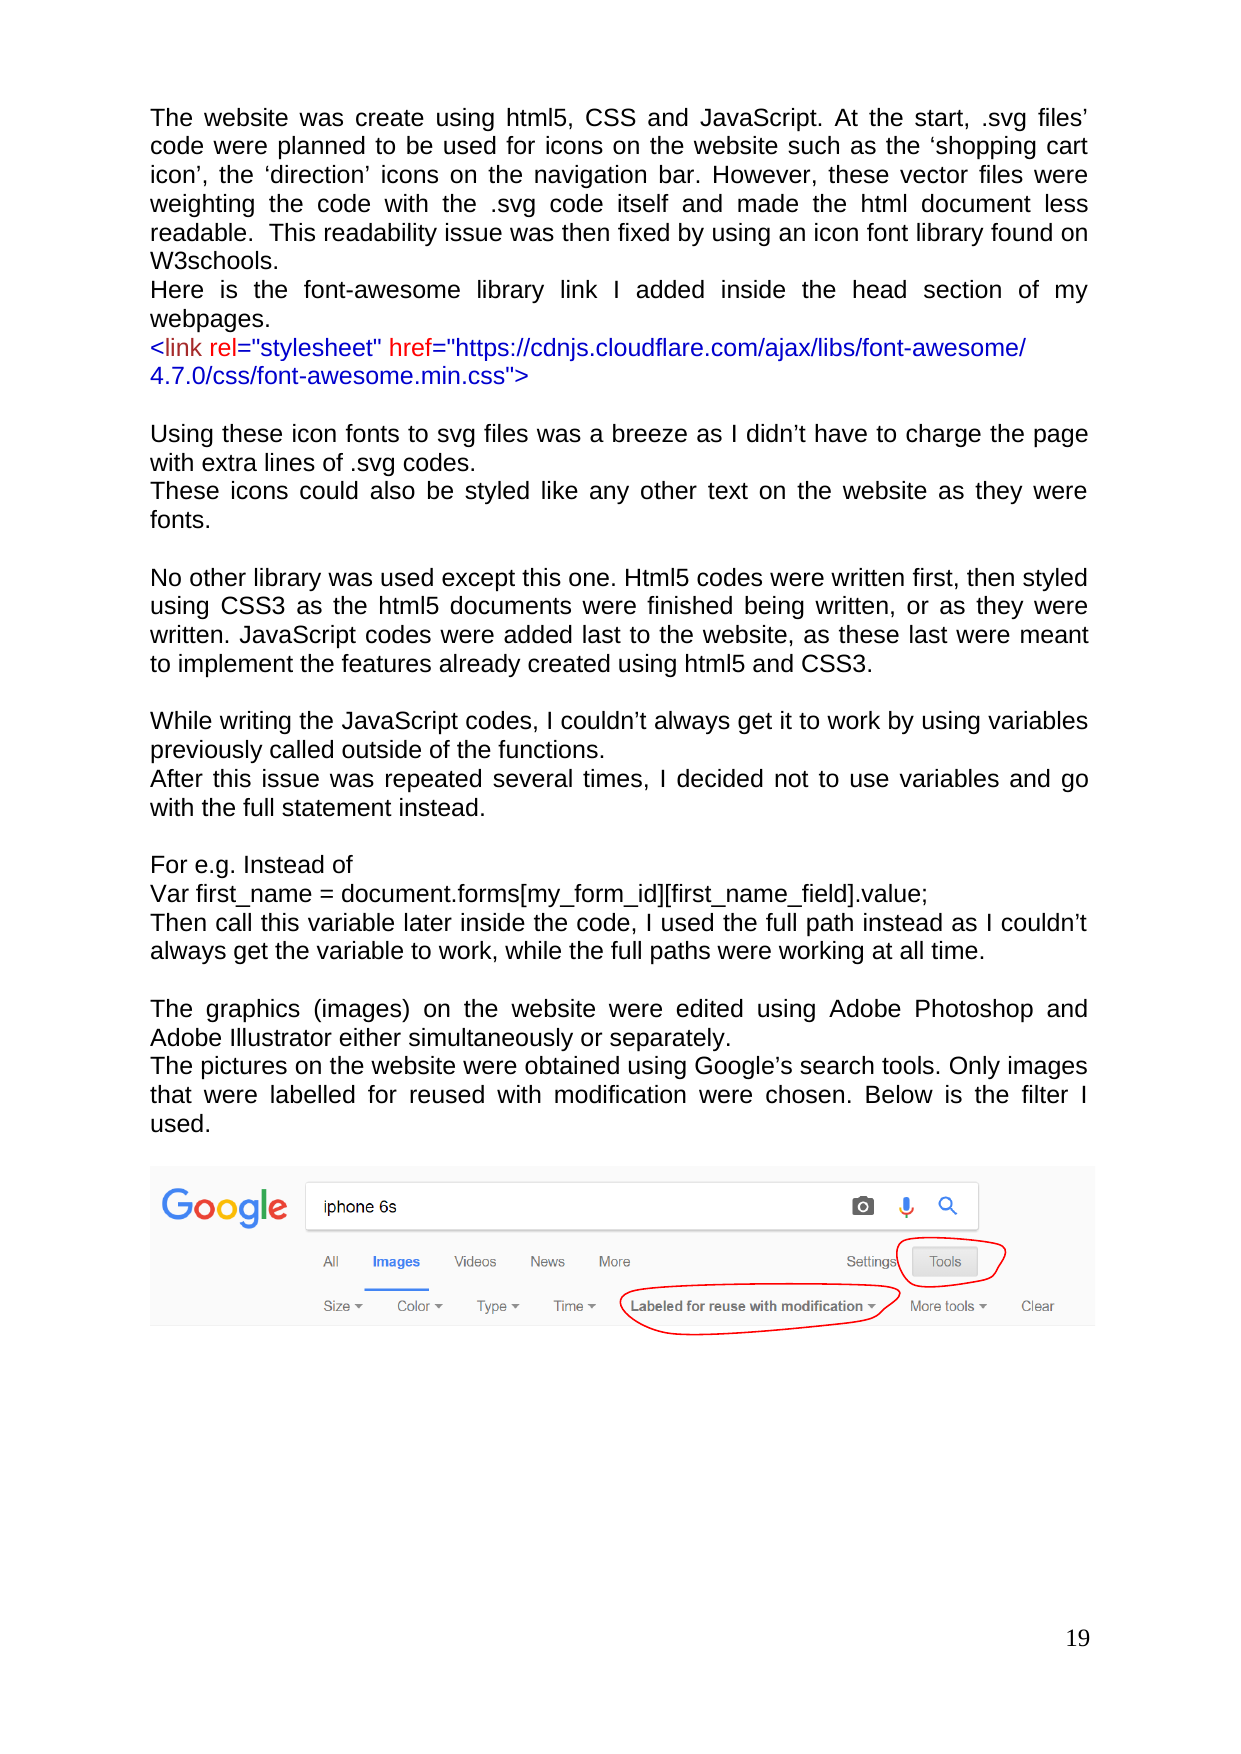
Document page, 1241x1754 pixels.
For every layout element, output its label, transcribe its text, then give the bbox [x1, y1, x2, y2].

text Here is the font-awesome library link I added inside the head section of my webpages. [150, 275, 1090, 333]
text While writing the JavaScript codes, I couldn’t always get it to work by using variables previously called outside of the functions. [150, 706, 1090, 764]
text For e.g. Instead of [150, 850, 1090, 879]
text These icons could also be styled like any other text on the website as they were fonts. [150, 476, 1090, 534]
text After this issue was repeated several times, I decided not to use variables and go with the full statement instead. [150, 764, 1090, 821]
text <link rel="stylesheet" href="https://cdnjs.cloudflare.com/ajax/libs/font-awesome/4.7.0/css/font-awesome.min.css"> [529, 333, 1090, 390]
text No other library was used except this one. Html5 codes were written first, then styled using CSS3 as the html5 documents were finished being written, or as they were written. JavaScript codes were added last to the website, as these last were meant to implement the features already created using html5 and CSS3. [150, 563, 1090, 678]
text The pictures on the website were obtained using Google’s search tools. Only images that were labelled for reused with modification were chosen. Below is the filter I used. [150, 1051, 1090, 1138]
text The graphics (images) on the website were edited using Adobe Photoshop and Adobe Illustrator either simultaneously or separately. [150, 994, 1090, 1051]
text Then call this variable later inside the code, I used the full path instead as I couldn’t always get the variable to work, while the full paths were working at all time. [150, 908, 1090, 965]
text The website was create using html5, CSS and JavaScript. At the start, .svg files’ code were planned to be used for icons on the website such as the ‘shopping cart icon’, the ‘direction’ icons on the navigation bar. However, these vector files were weighting the code with the .svg code itself and made the html document less readable. This readability issue was then fixed by using an icon font library found on W3schools. [150, 103, 1090, 275]
picture [622, 1285, 898, 1333]
text Using these icon fonts to svg files was a breeze as I didn’t have to charge the page with extra lines of .svg codes. [150, 419, 1090, 476]
picture [150, 1166, 1096, 1335]
text Var first_name = document.forms[my_form_id][first_name_field].value; [150, 879, 1090, 908]
